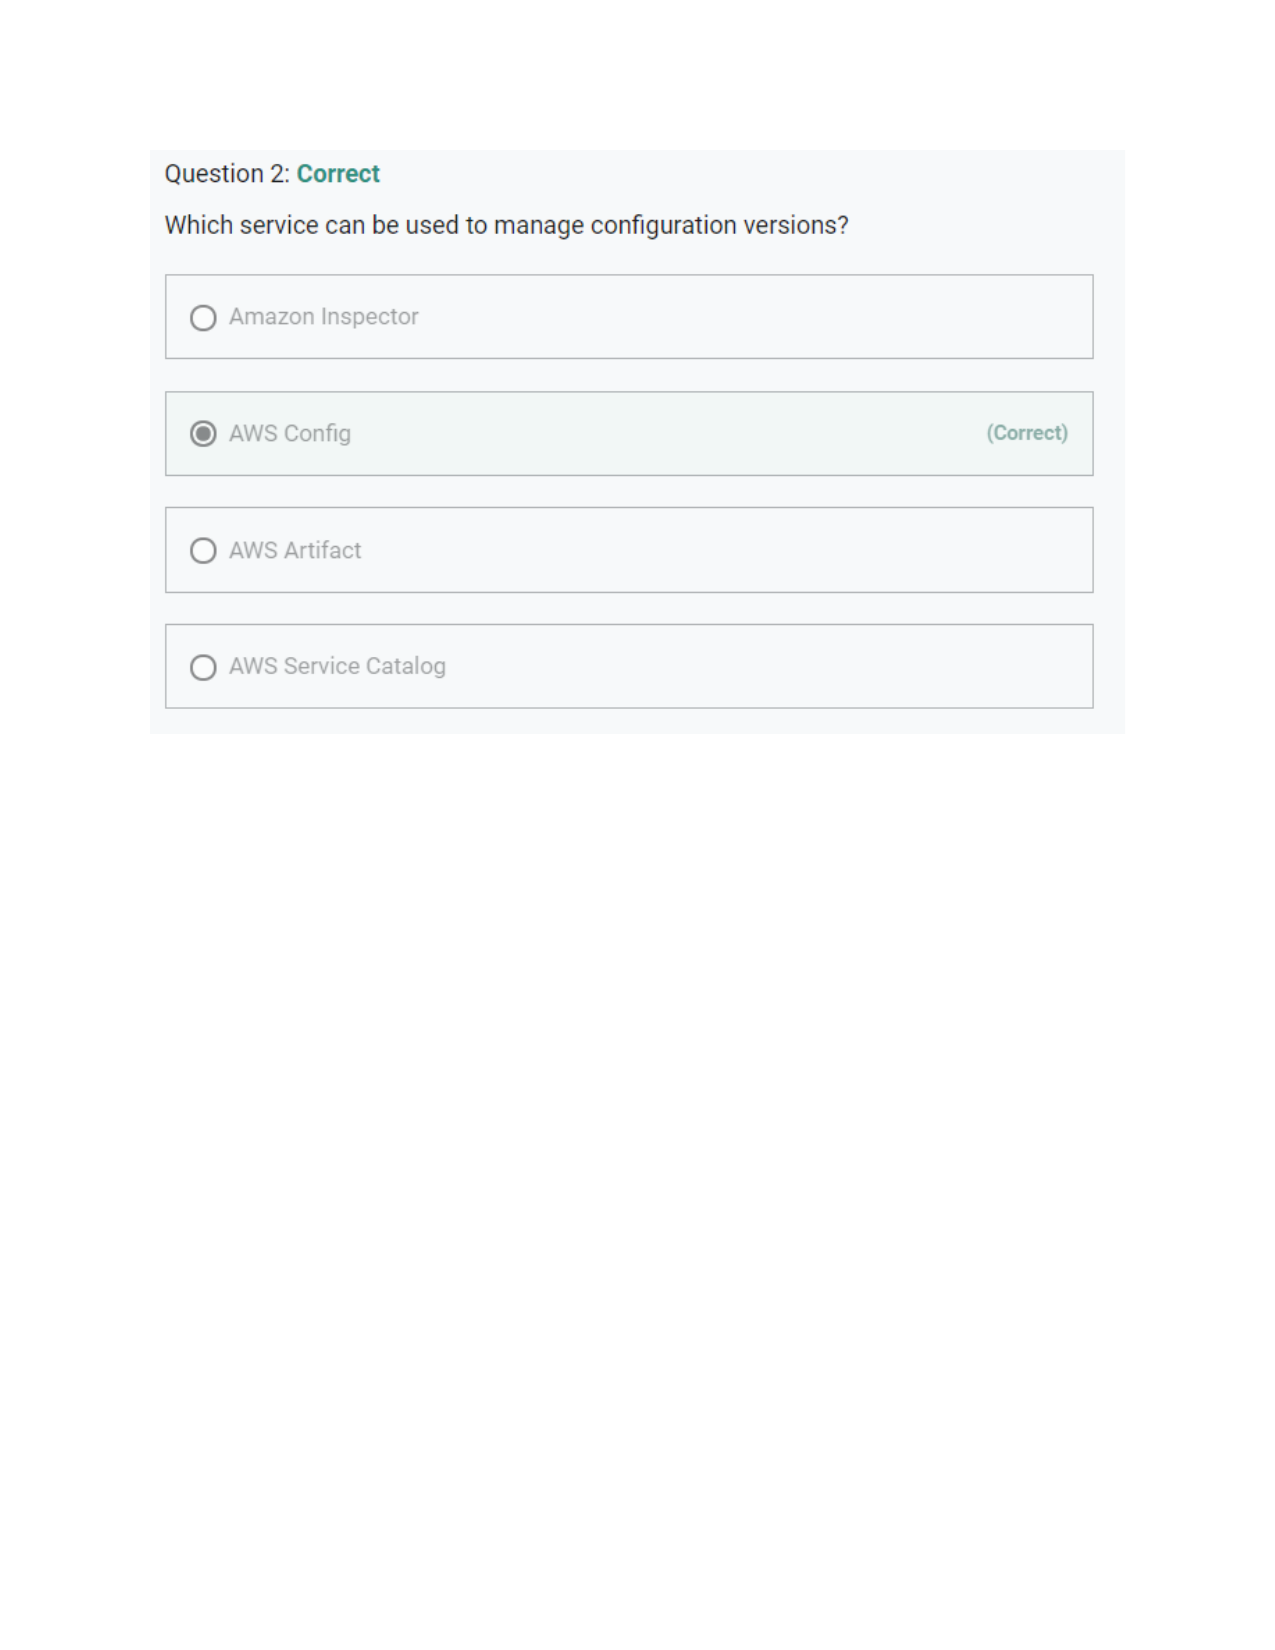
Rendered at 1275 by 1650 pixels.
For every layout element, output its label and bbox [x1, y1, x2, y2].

picture [150, 150, 1125, 734]
